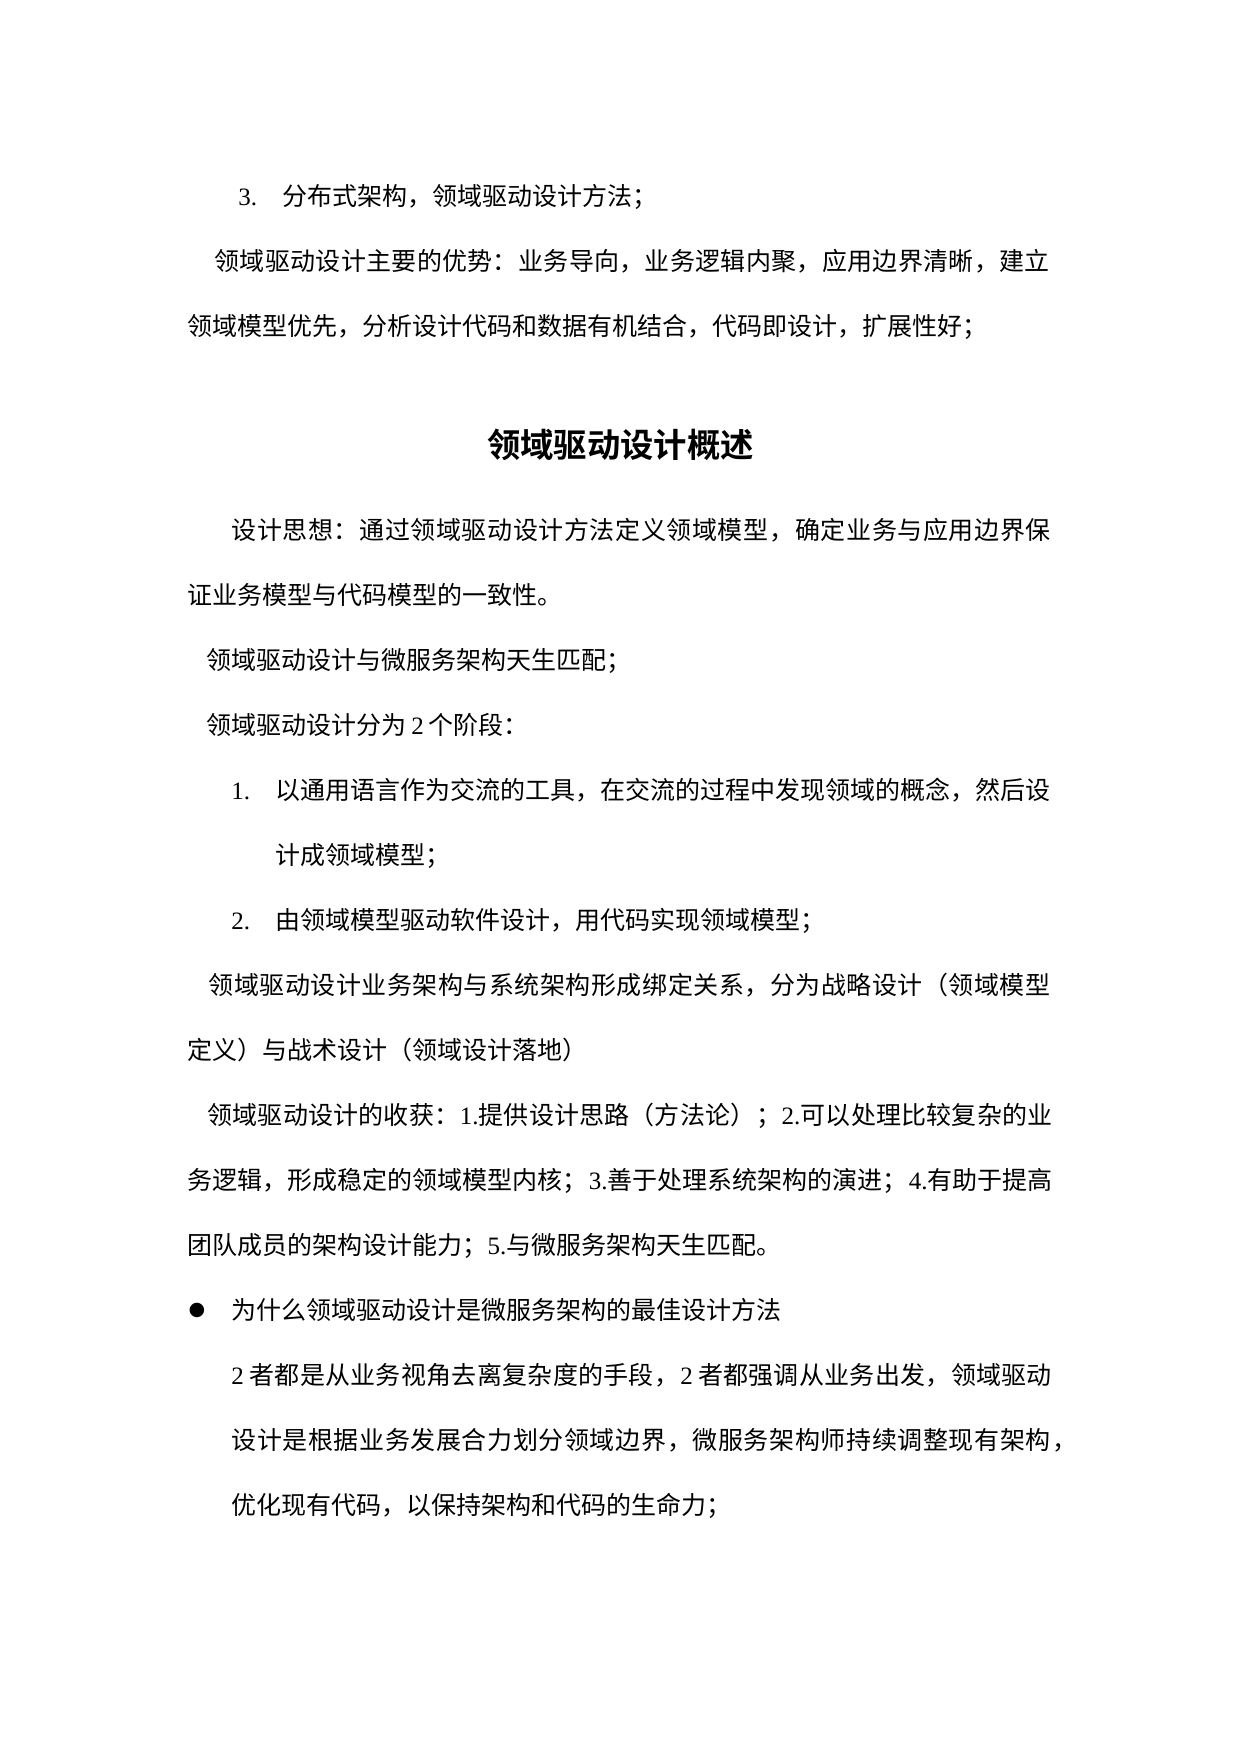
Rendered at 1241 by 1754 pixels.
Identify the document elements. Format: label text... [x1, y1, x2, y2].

text 领域驱动设计的收获：1.提供设计思路（方法论）；2.可以处理比较复杂的业务逻辑，形成稳定的领域模型内核；3.善于处理系统架构的演进；4.有助于提高团队成员的架构设计能力；5.与微服务架构天生匹配。 [187, 1081, 1053, 1276]
list 分布式架构，领域驱动设计方法； [238, 162, 1053, 227]
list 由领域模型驱动软件设计，用代码实现领域模型； [231, 886, 1053, 951]
text 领域驱动设计分为2个阶段： [187, 691, 1053, 756]
list 为什么领域驱动设计是微服务架构的最佳设计方法 [187, 1276, 1053, 1341]
text 设计思想：通过领域驱动设计方法定义领域模型，确定业务与应用边界保证业务模型与代码模型的一致性。 [187, 496, 1053, 626]
text 领域驱动设计主要的优势：业务导向，业务逻辑内聚，应用边界清晰，建立领域模型优先，分析设计代码和数据有机结合，代码即设计，扩展性好； [187, 227, 1053, 357]
list 以通用语言作为交流的工具，在交流的过程中发现领域的概念，然后设计成领域模型； [231, 756, 1053, 886]
text 2者都是从业务视角去离复杂度的手段，2者都强调从业务出发，领域驱动设计是根据业务发展合力划分领域边界，微服务架构师持续调整现有架构，优化现有代码，以保持架构和代码的生命力； [231, 1341, 1053, 1536]
subtitle 领域驱动设计概述 [187, 410, 1053, 475]
text 领域驱动设计与微服务架构天生匹配； [187, 626, 1053, 691]
text 领域驱动设计业务架构与系统架构形成绑定关系，分为战略设计（领域模型定义）与战术设计（领域设计落地） [187, 951, 1053, 1081]
